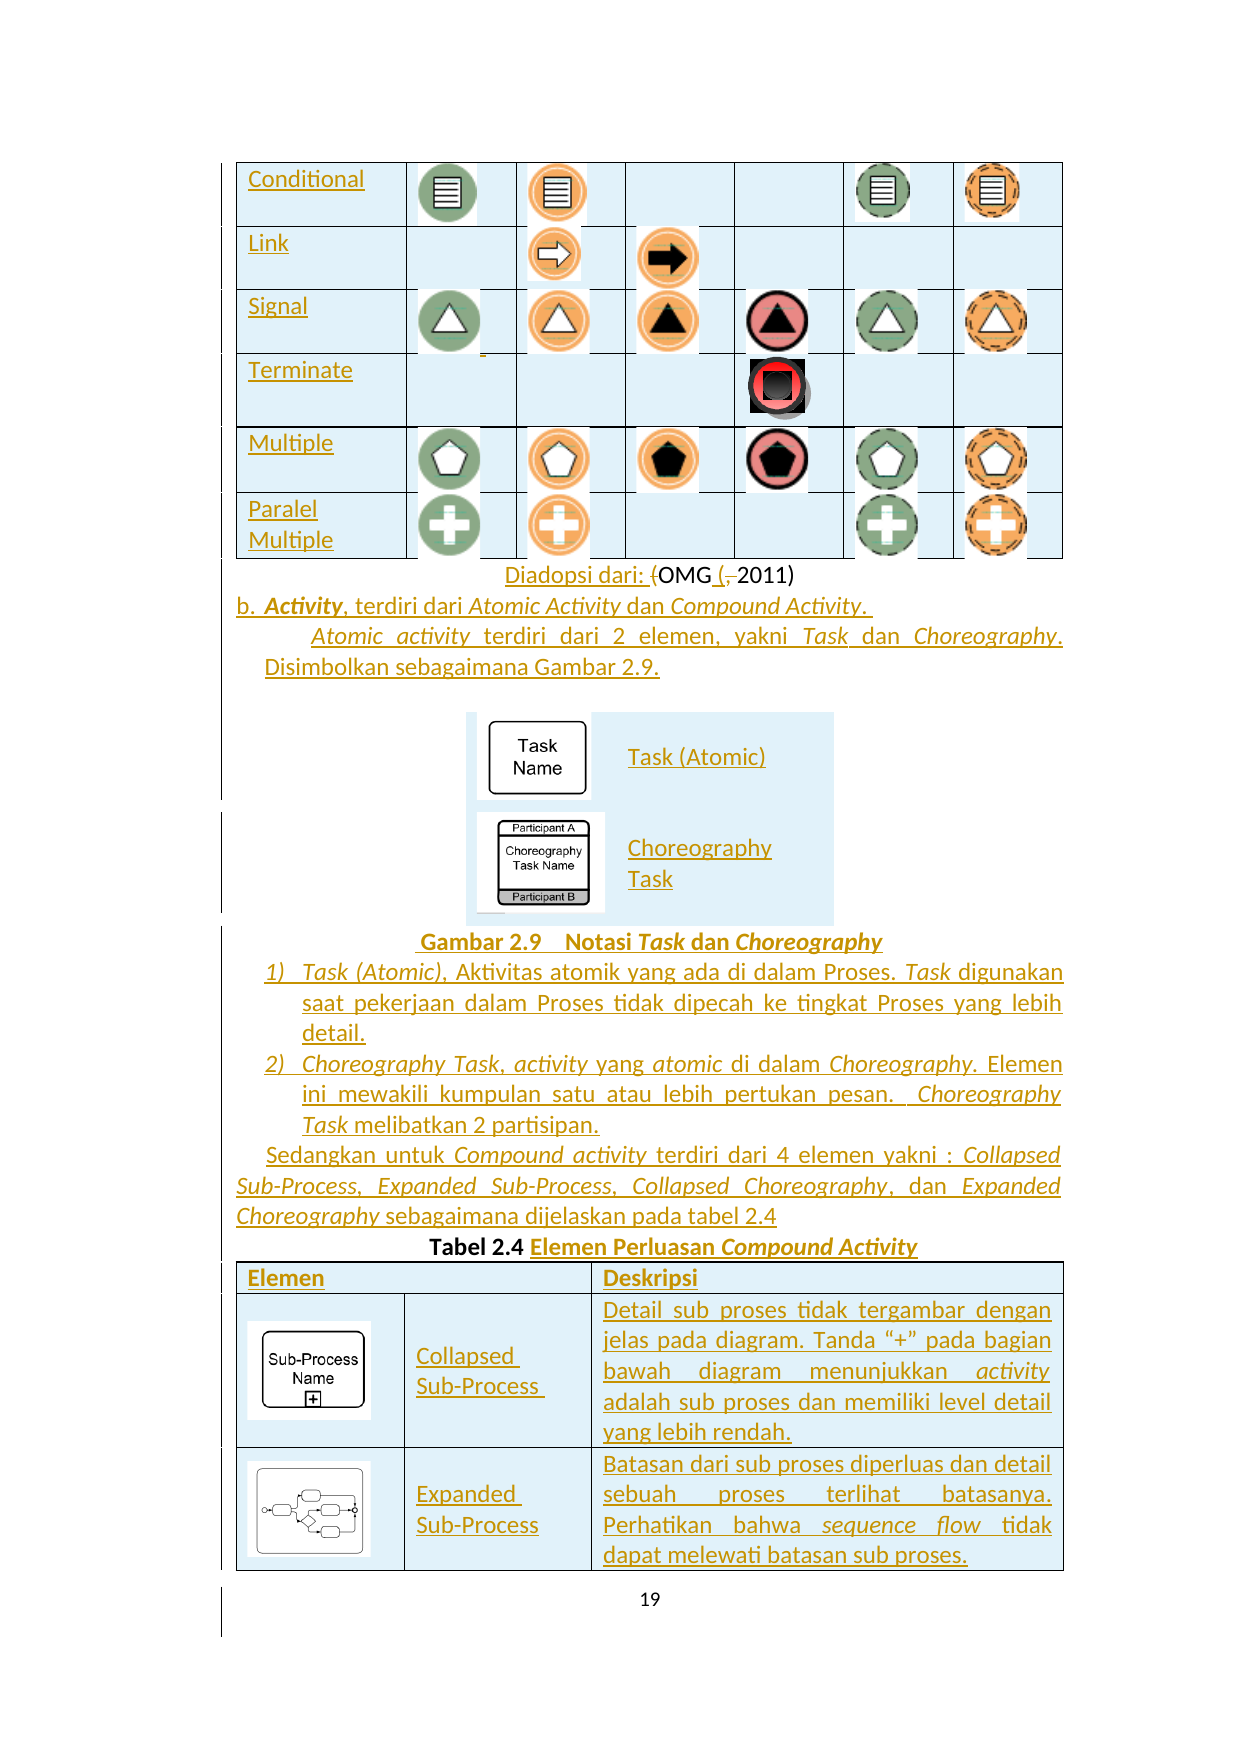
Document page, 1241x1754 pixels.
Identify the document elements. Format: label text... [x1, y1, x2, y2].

picture [527, 289, 590, 354]
picture [417, 289, 481, 354]
picture [964, 289, 1027, 354]
picture [247, 1321, 371, 1420]
picture [417, 163, 477, 226]
picture [476, 711, 592, 800]
picture [855, 427, 918, 559]
picture [527, 163, 587, 281]
list OMG2011) [236, 559, 1063, 590]
picture [476, 812, 606, 914]
picture [855, 289, 918, 354]
picture [417, 427, 481, 559]
picture [636, 226, 699, 354]
picture [636, 427, 699, 493]
picture [745, 289, 809, 354]
picture [855, 163, 910, 222]
picture [964, 163, 1020, 222]
picture [745, 427, 809, 493]
picture [964, 427, 1027, 559]
picture [247, 1461, 371, 1557]
picture [527, 427, 590, 559]
